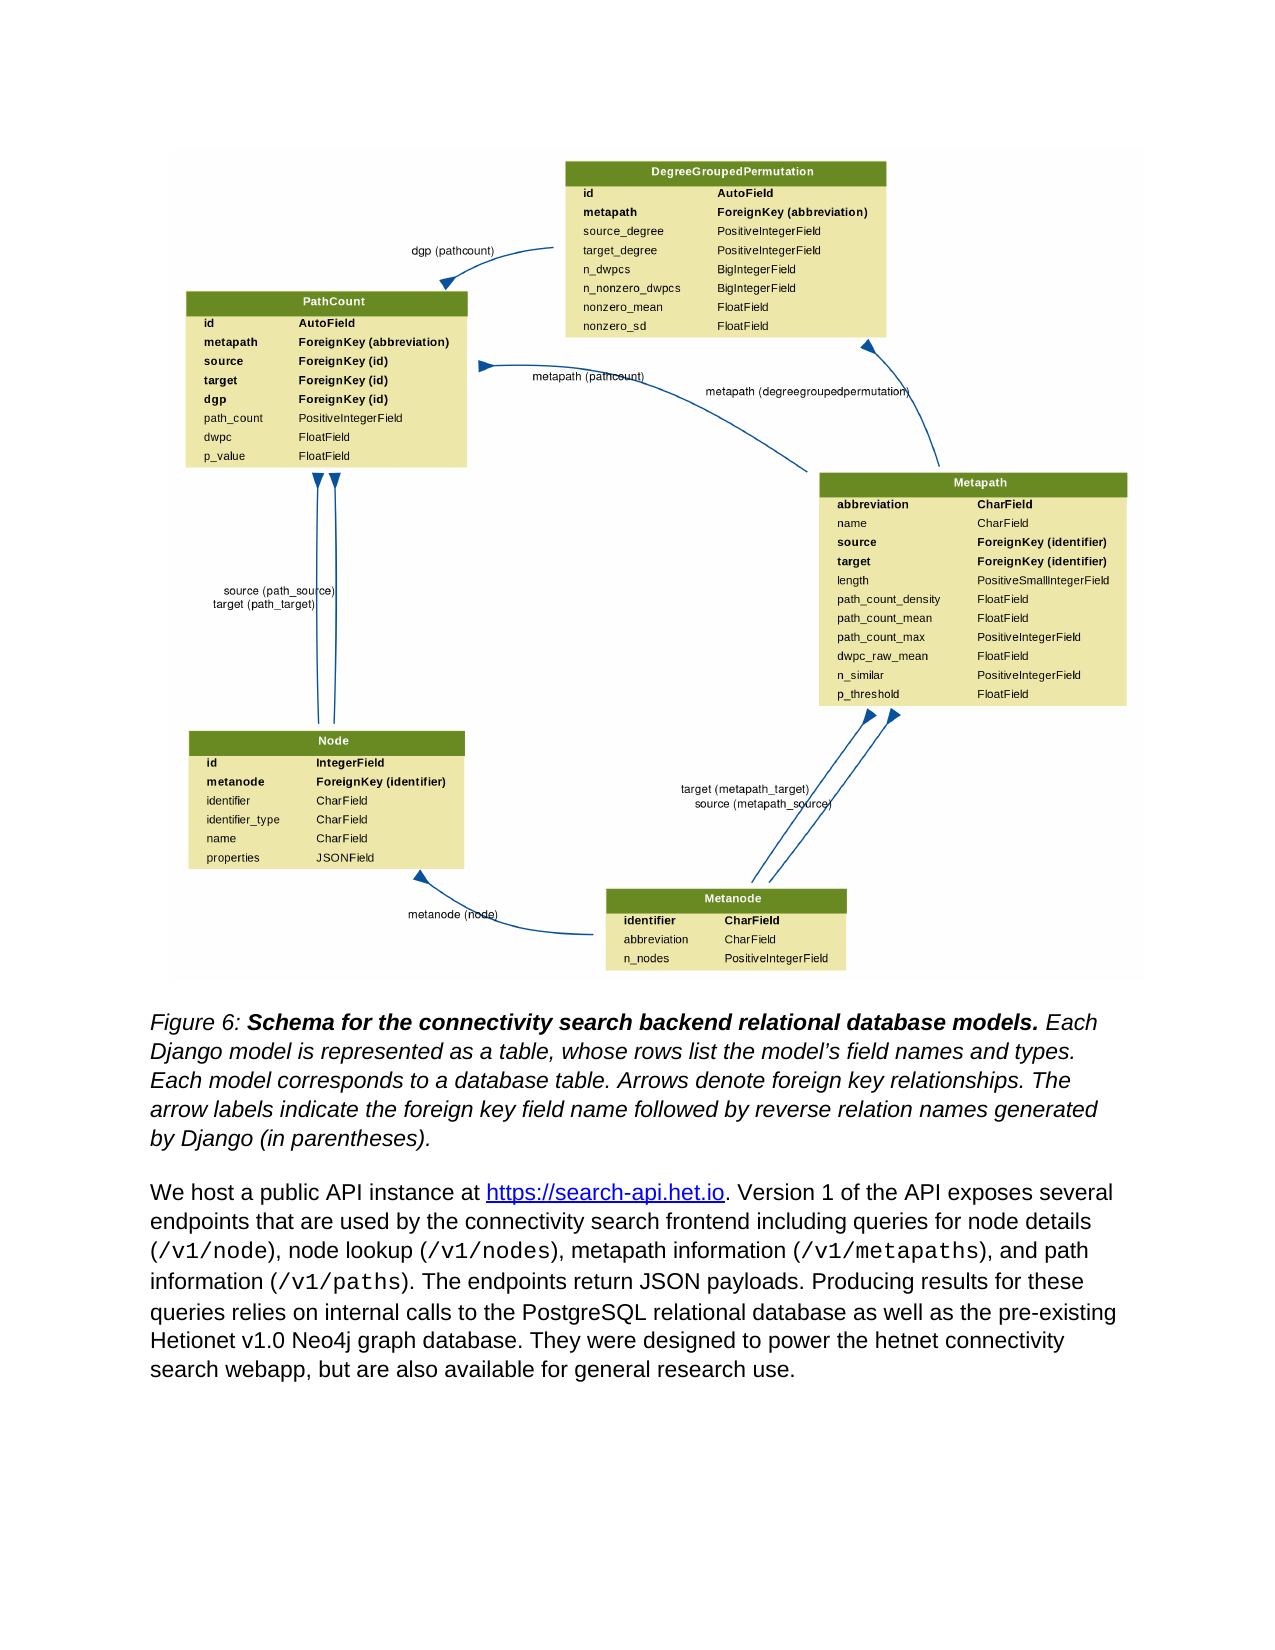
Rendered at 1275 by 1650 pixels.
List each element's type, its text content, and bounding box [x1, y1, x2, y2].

text We host a public API instance at https://search-api.het.io. Version 1 of the API exposes several endpoints that are used by the connectivity search frontend including queries for node details (/v1/node), node lookup (/v1/nodes), metapath information (/v1/metapaths), and path information (/v1/paths). The endpoints return JSON payloads. Producing results for these queries relies on internal calls to the PostgreSQL relational database as well as the pre-existing Hetionet v1.0 Neo4j graph database. They were designed to power the hetnet connectivity search webapp, but are also available for general research use. [150, 1179, 1125, 1383]
picture [168, 150, 1144, 982]
text Figure 6: Schema for the connectivity search backend relational database models. Each Django model is represented as a table, whose rows list the model’s field names and types. Each model corresponds to a database table. Arrows denote foreign key relationships. The arrow labels indicate the foreign key field name followed by reverse relation names generated by Django (in parentheses). [150, 1009, 1125, 1151]
